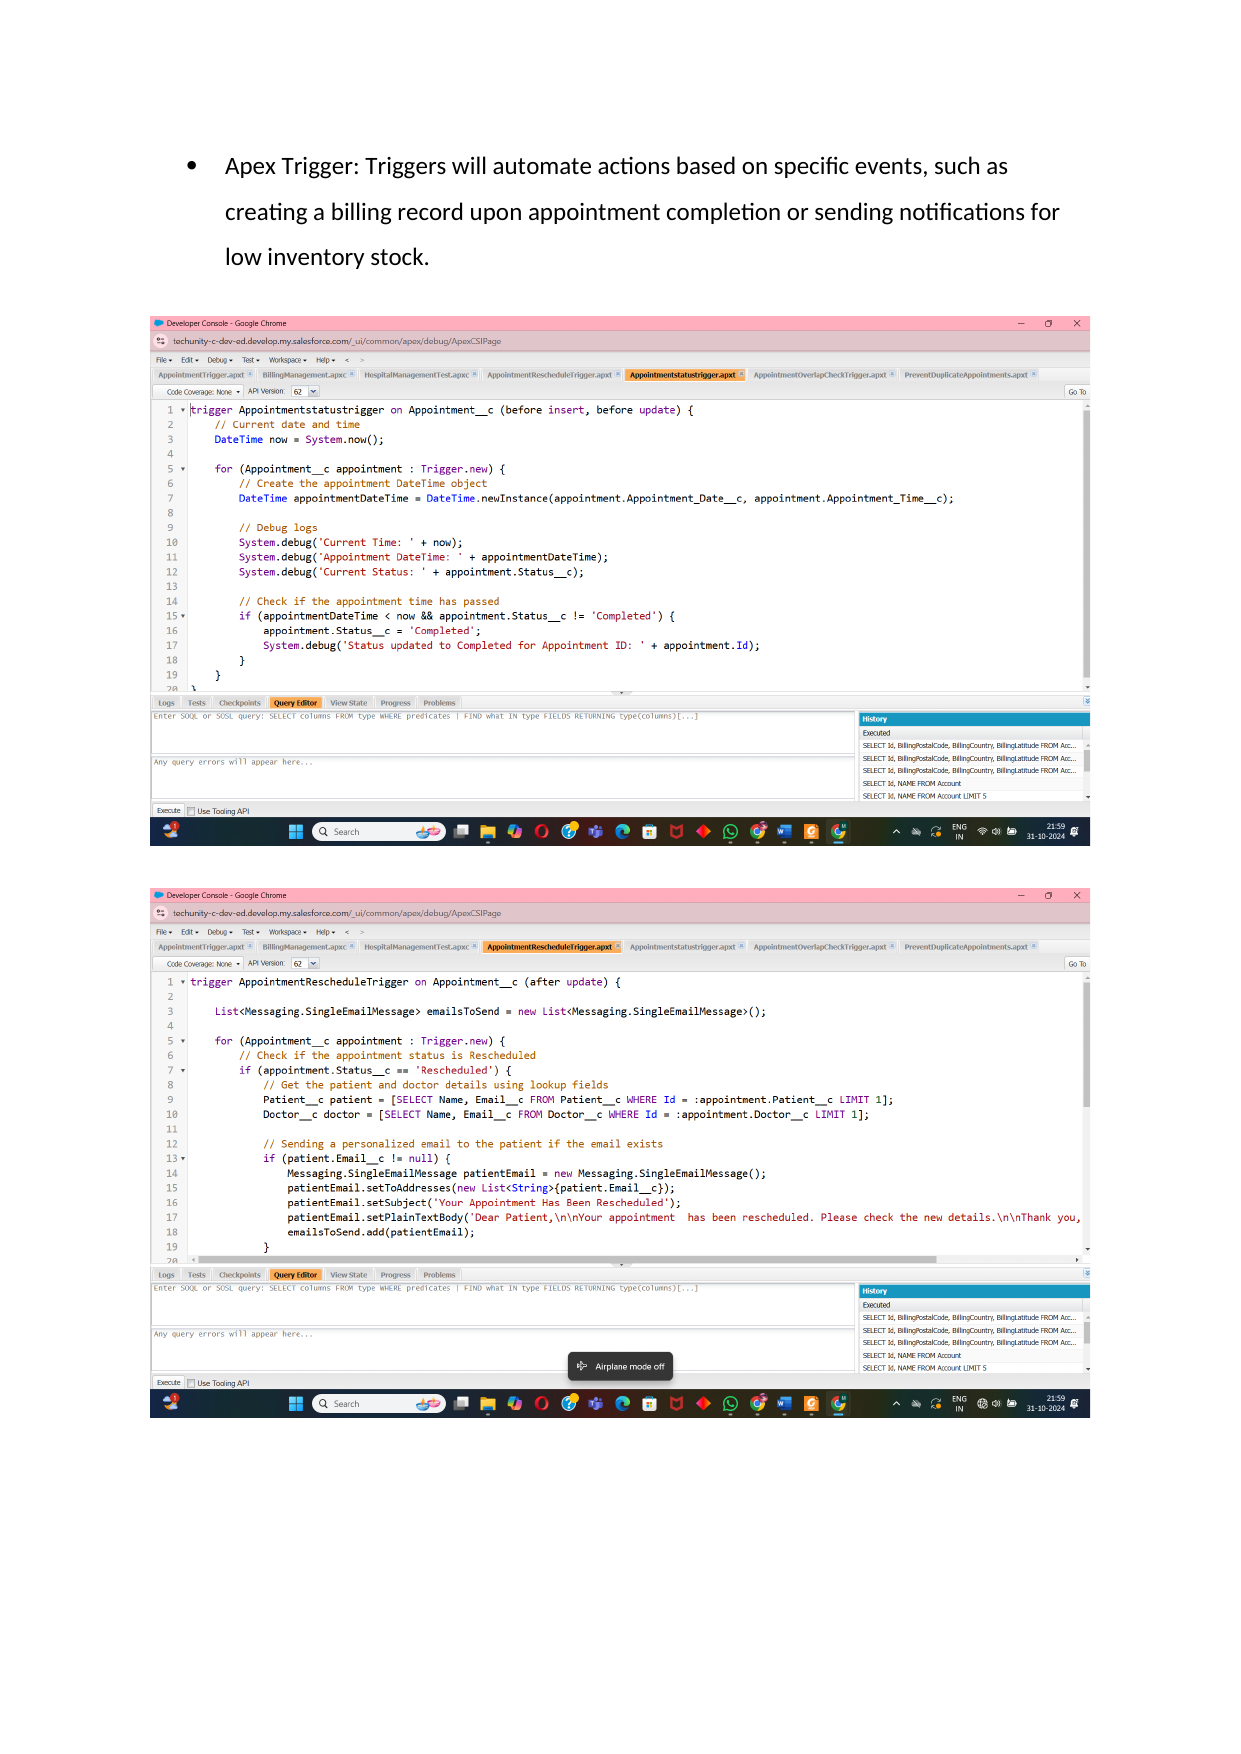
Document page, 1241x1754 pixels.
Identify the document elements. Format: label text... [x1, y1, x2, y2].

picture [150, 316, 1091, 846]
list Apex Trigger: Triggers will automate actions based on specific events, such as creating a billing record upon appointment completion or sending notifications for low inventory stock. [187, 150, 1090, 272]
picture [150, 888, 1091, 1418]
